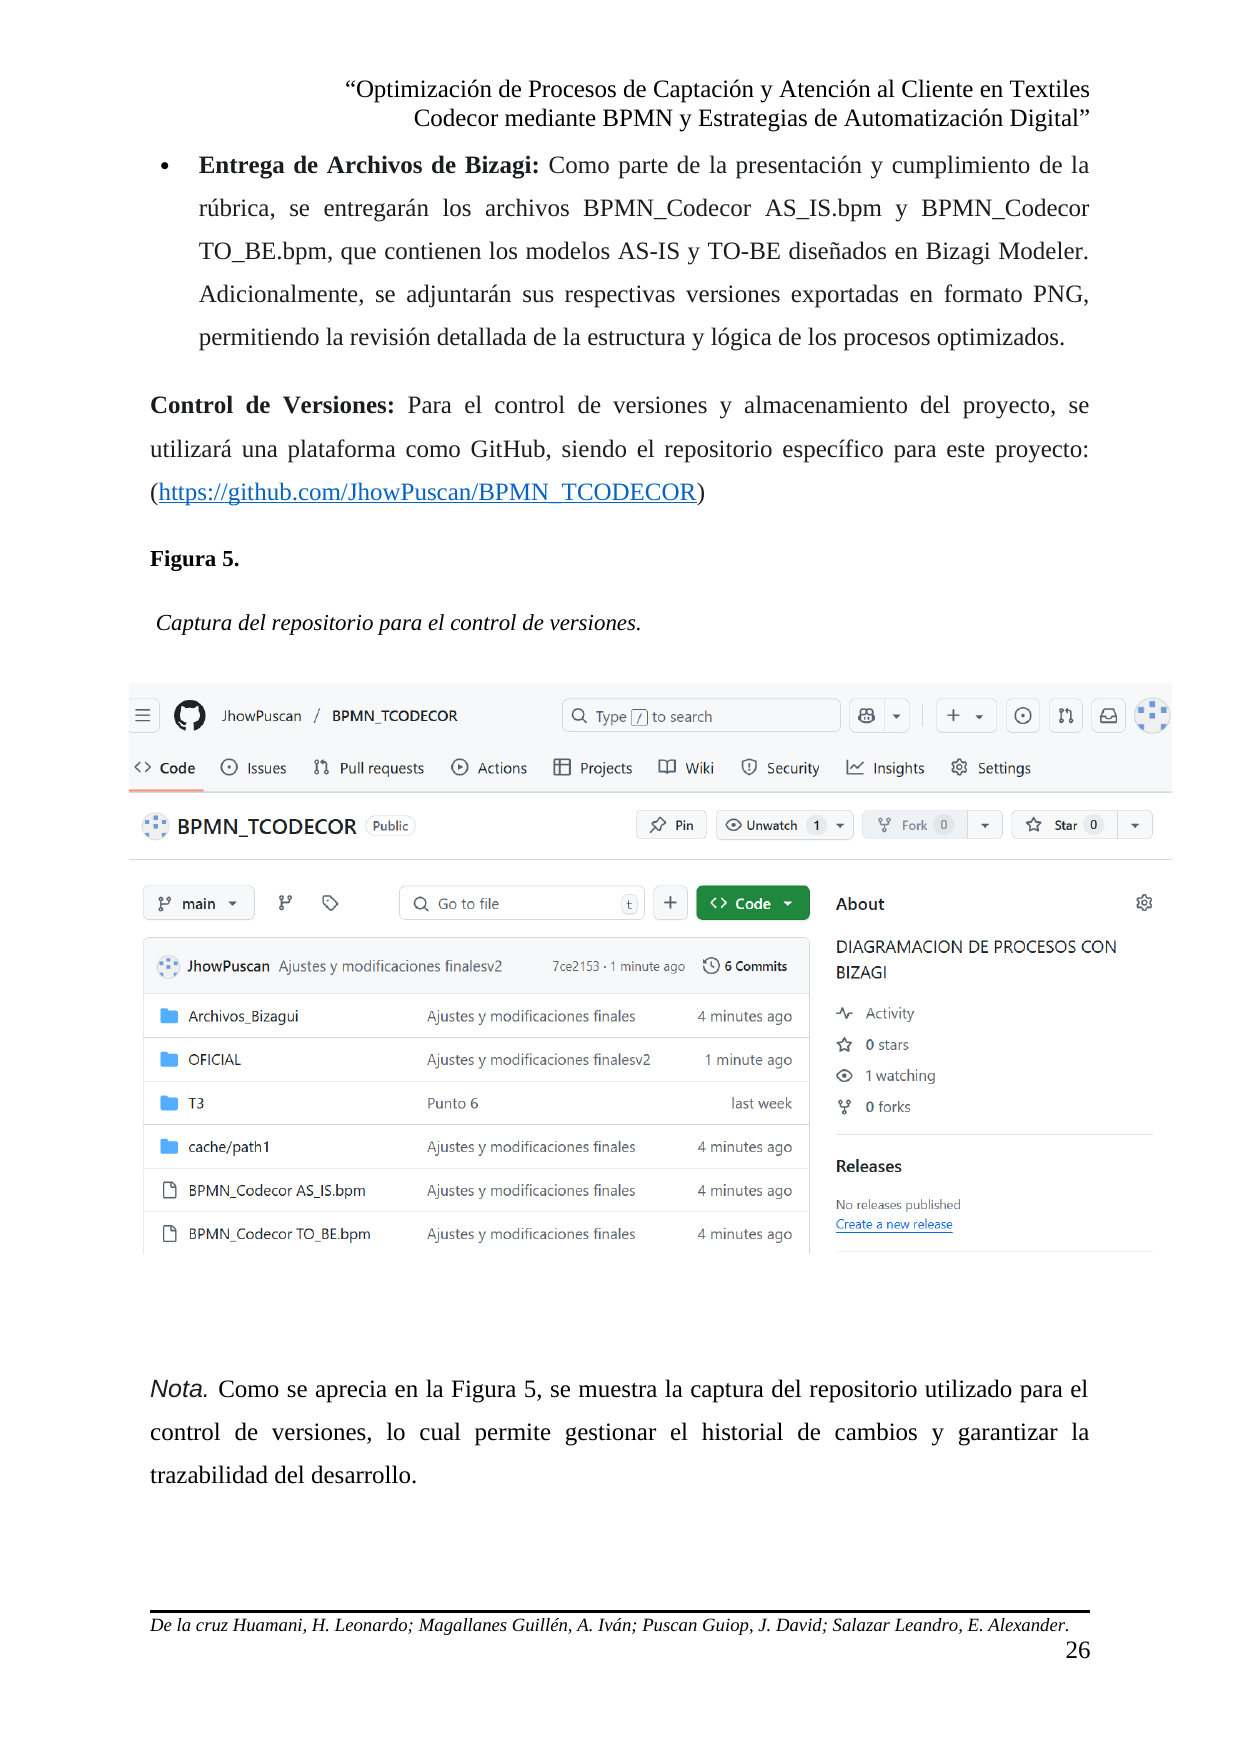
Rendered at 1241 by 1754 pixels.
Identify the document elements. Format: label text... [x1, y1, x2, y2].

text Nota. Como se aprecia en la Figura 5, se muestra la captura del repositorio utilizado para el control de versiones, lo cual permite gestionar el historial de cambios y garantizar la trazabilidad del desarrollo. [150, 1374, 1090, 1489]
text Control de Versiones: Para el control de versiones y almacenamiento del proyecto, se utilizará una plataforma como GitHub, siendo el repositorio específico para este proyecto: (https://github.com/JhowPuscan/BPMN_TCODECOR) [150, 391, 1090, 506]
text Captura del repositorio para el control de versiones. [150, 609, 1090, 636]
list Entrega de Archivos de Bizagi: Como parte de la presentación y cumplimiento de la rúbrica, se entregarán los archivos BPMN_Codecor AS_IS.bpm y BPMN_Codecor TO_BE.bpm, que contienen los modelos AS-IS y TO-BE diseñados en Bizagi Modeler. Adicionalmente, se adjuntarán sus respectivas versiones exportadas en formato PNG, permitiendo la revisión detallada de la estructura y lógica de los procesos optimizados. [161, 150, 1090, 351]
text Figura 5. [150, 545, 1090, 571]
picture [128, 683, 1172, 1254]
